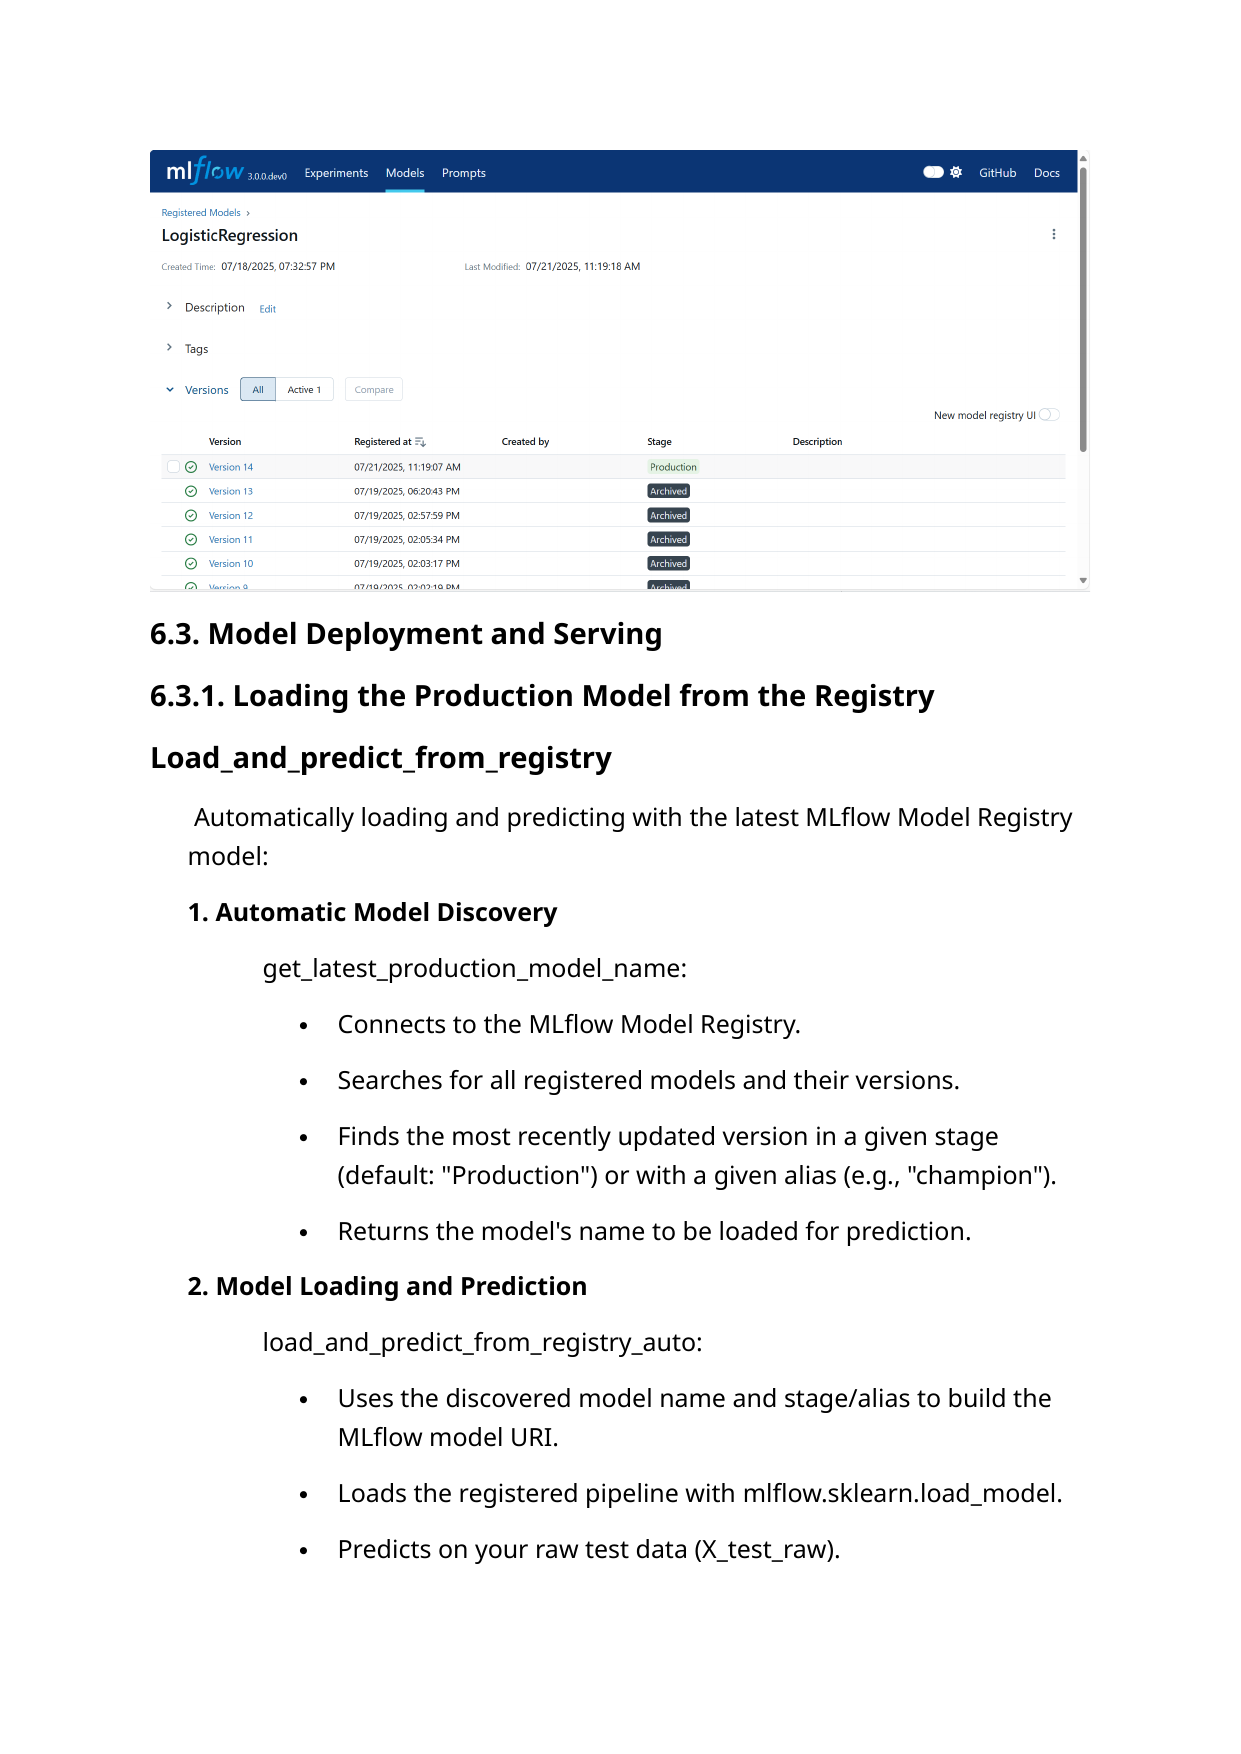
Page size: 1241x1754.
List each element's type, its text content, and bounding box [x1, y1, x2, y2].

picture [150, 150, 1091, 592]
list Connects to the MLflow Model Registry. [300, 1007, 1090, 1041]
list Searches for all registered models and their versions. [300, 1062, 1090, 1096]
list Predicts on your raw test data (X_test_raw). [300, 1532, 1090, 1566]
text 1. Automatic Model Discovery [187, 895, 1090, 929]
text Automatically loading and predicting with the latest MLflow Model Registry model: [187, 800, 1090, 873]
text Load_and_predict_from_registry [150, 738, 1090, 777]
list Uses the discovered model name and stage/alias to build the MLflow model URI. [300, 1381, 1090, 1454]
text 6.3.1. Loading the Production Model from the Registry [150, 675, 1090, 715]
text load_and_predict_from_registry_auto: [262, 1325, 1090, 1359]
text 2. Model Loading and Prediction [187, 1269, 1090, 1303]
text get_latest_production_model_name: [262, 951, 1090, 985]
list Loads the registered pipeline with mlflow.sklearn.load_model. [300, 1476, 1090, 1510]
list Returns the model's name to be loaded for prediction. [300, 1213, 1090, 1247]
list Finds the most recently updated version in a given stage (default: "Production") or with a given alias (e.g., "champion"). [300, 1118, 1090, 1191]
text 6.3. Model Deployment and Serving [150, 613, 1090, 653]
